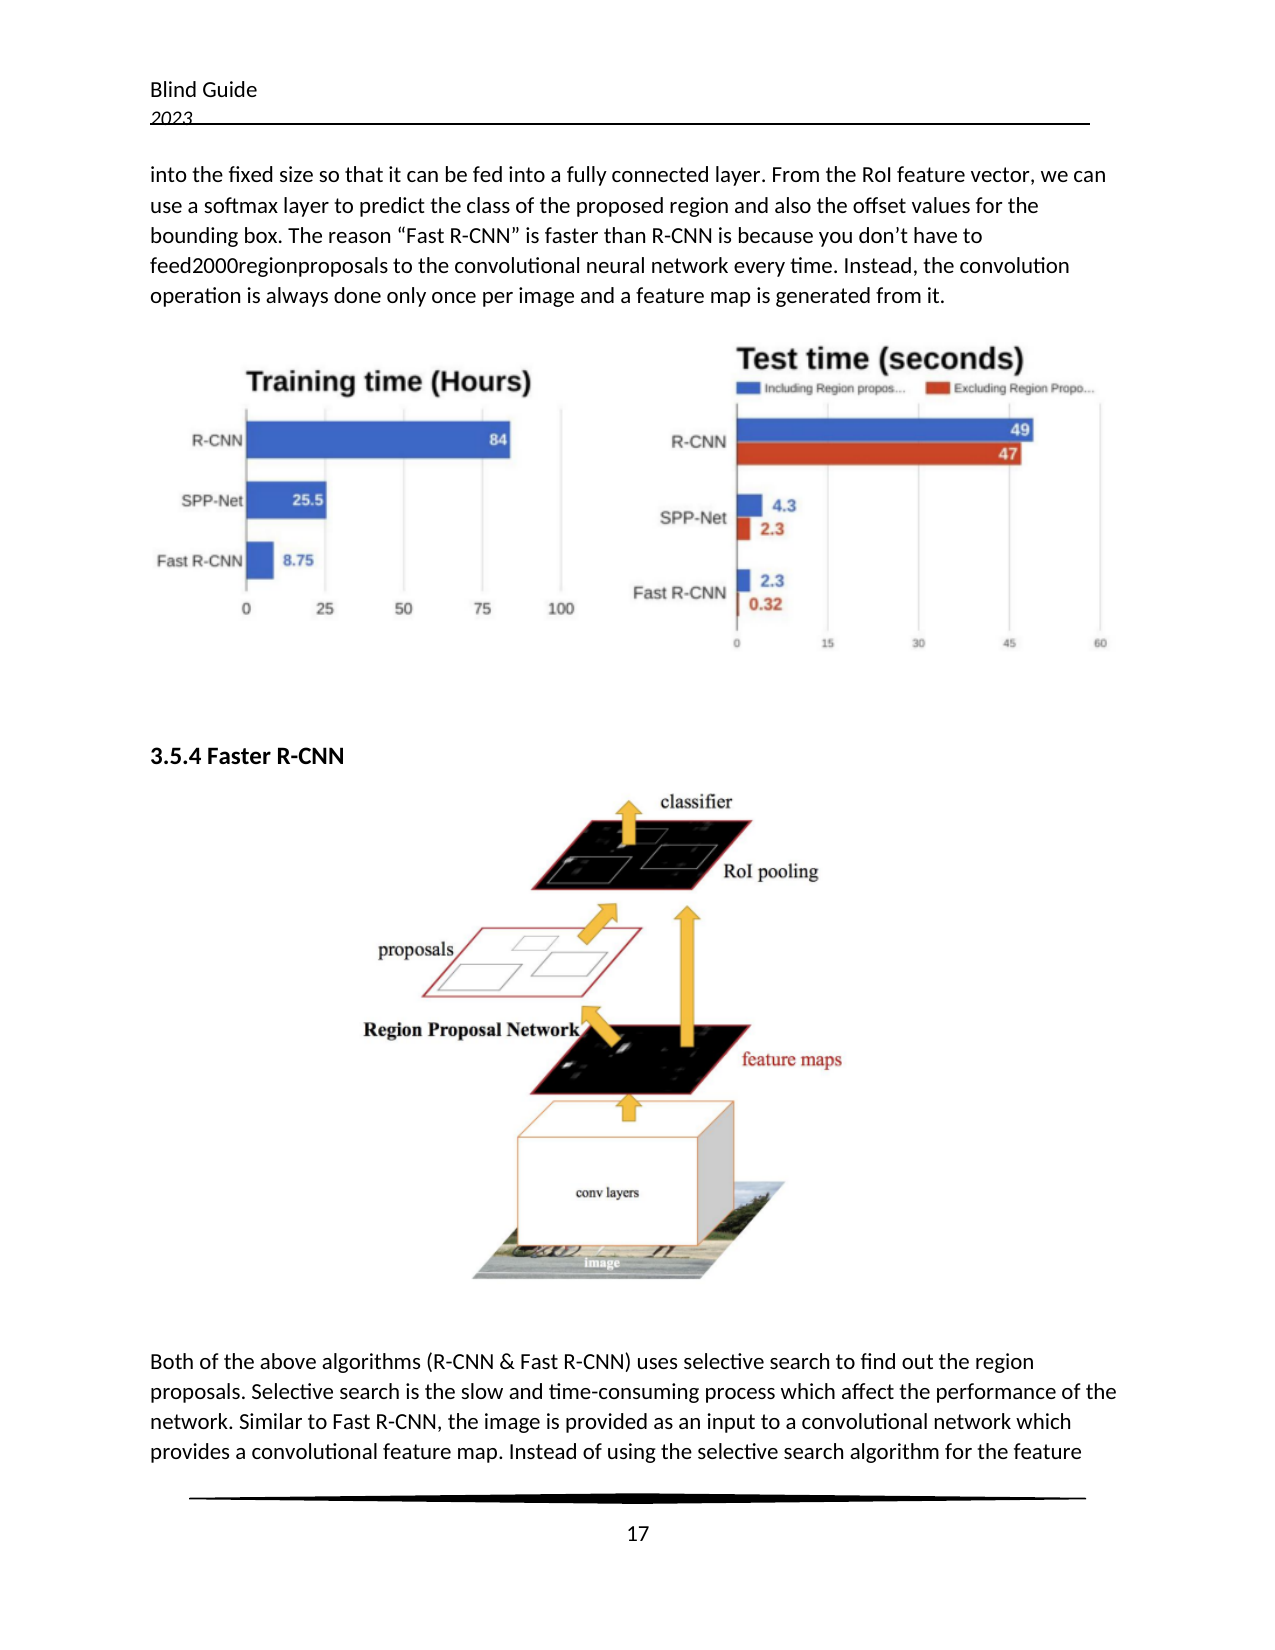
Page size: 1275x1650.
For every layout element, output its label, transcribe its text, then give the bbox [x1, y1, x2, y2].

text 3.5.4 Faster R-CNN [150, 740, 1125, 771]
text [150, 1347, 1125, 1465]
picture [150, 328, 1125, 675]
picture [279, 785, 936, 1317]
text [150, 161, 1125, 309]
